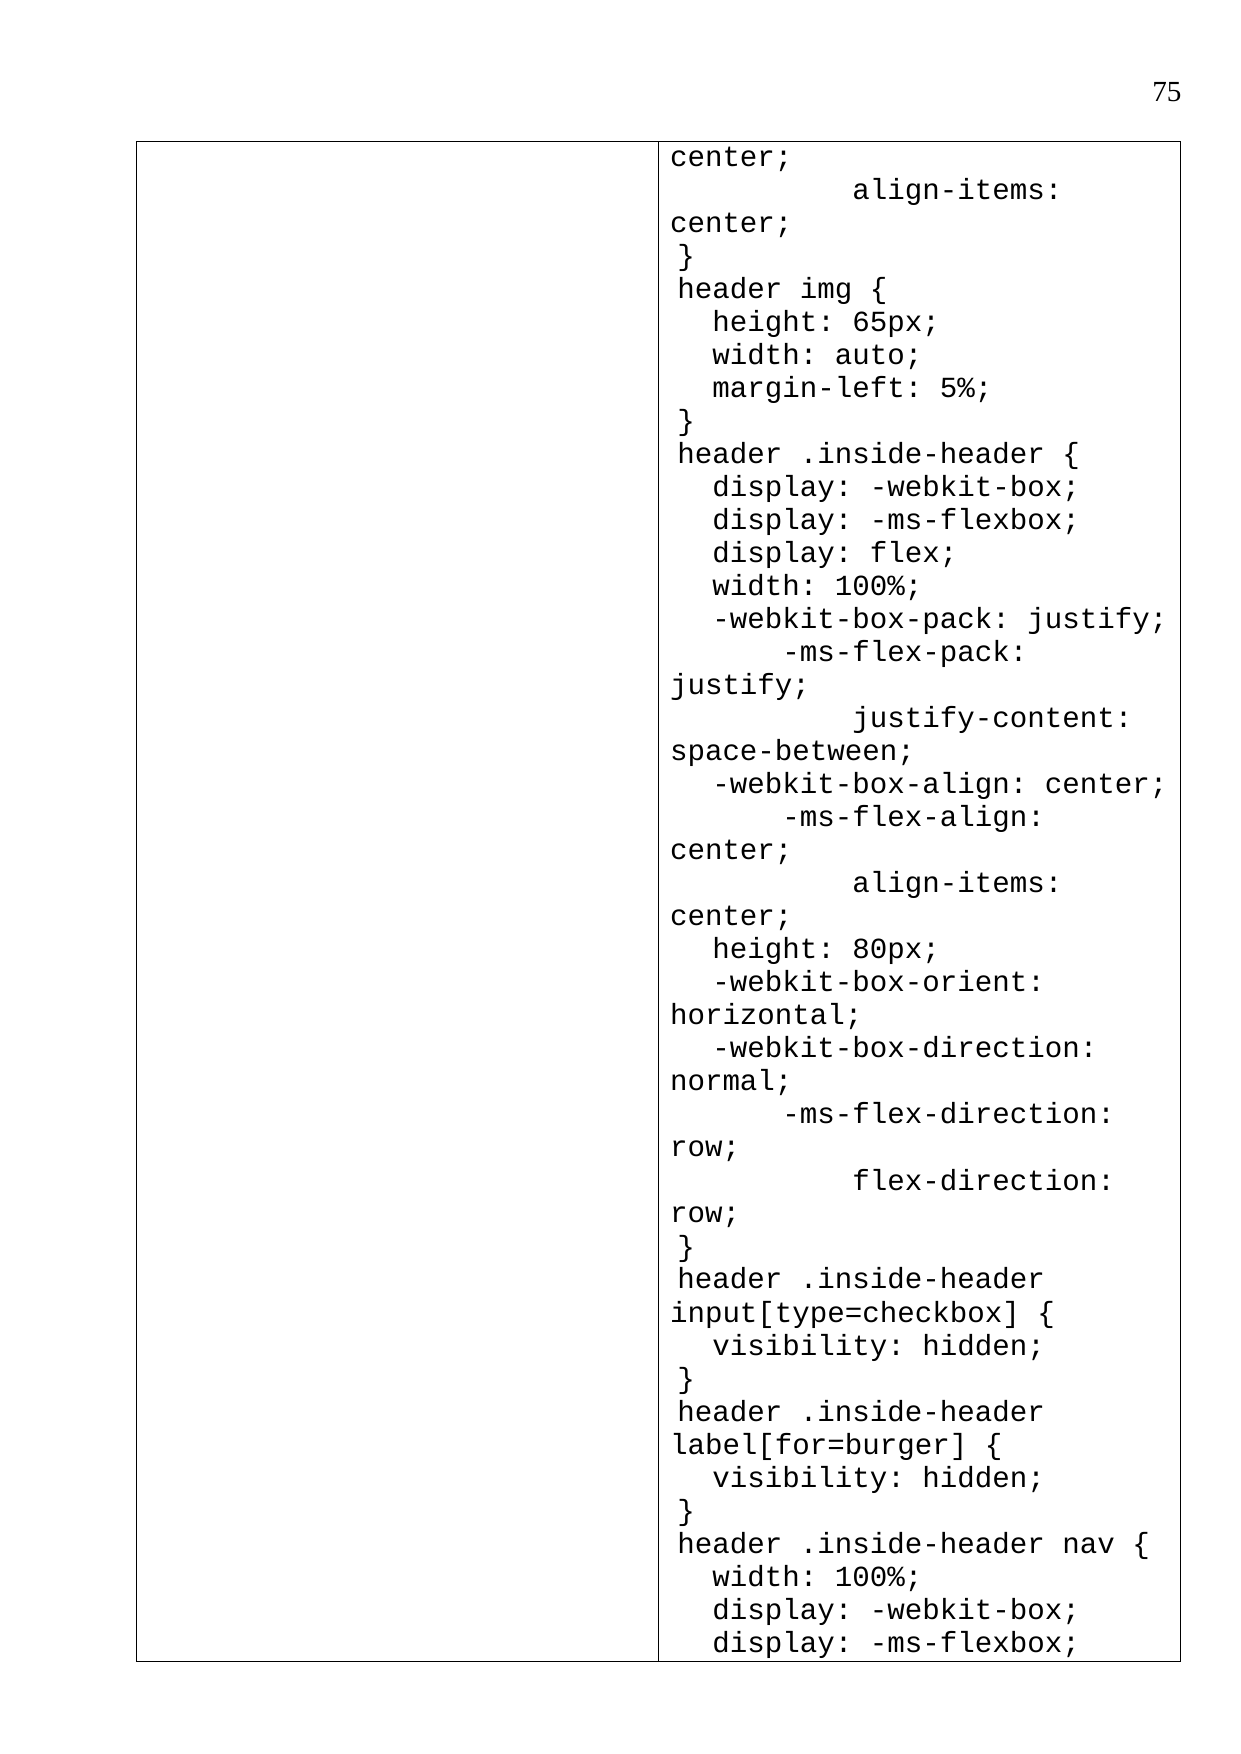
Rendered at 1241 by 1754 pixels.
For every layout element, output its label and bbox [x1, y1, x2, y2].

table_cell [137, 142, 658, 1661]
table_cell [659, 142, 1180, 1661]
